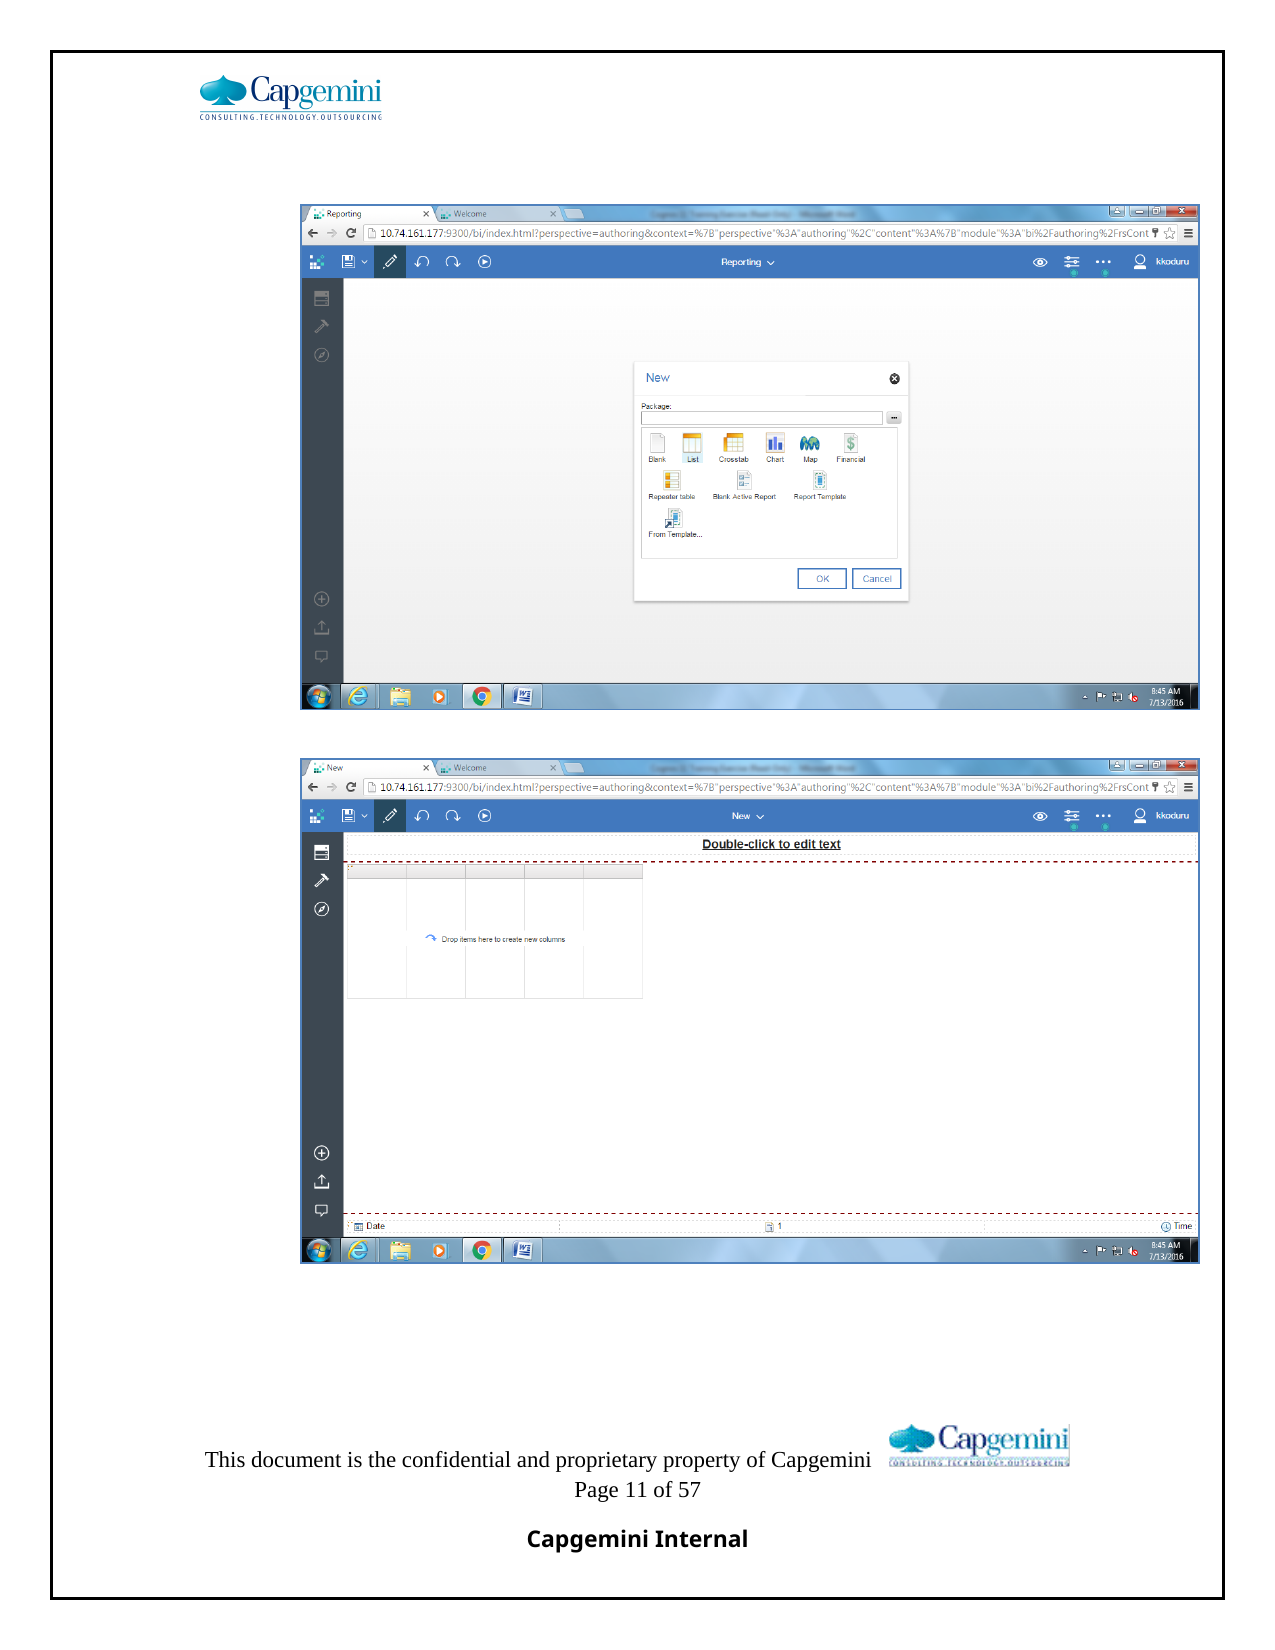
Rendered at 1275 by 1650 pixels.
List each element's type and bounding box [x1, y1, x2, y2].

picture [302, 760, 1198, 1262]
picture [302, 206, 1198, 709]
picture [889, 1424, 1071, 1468]
